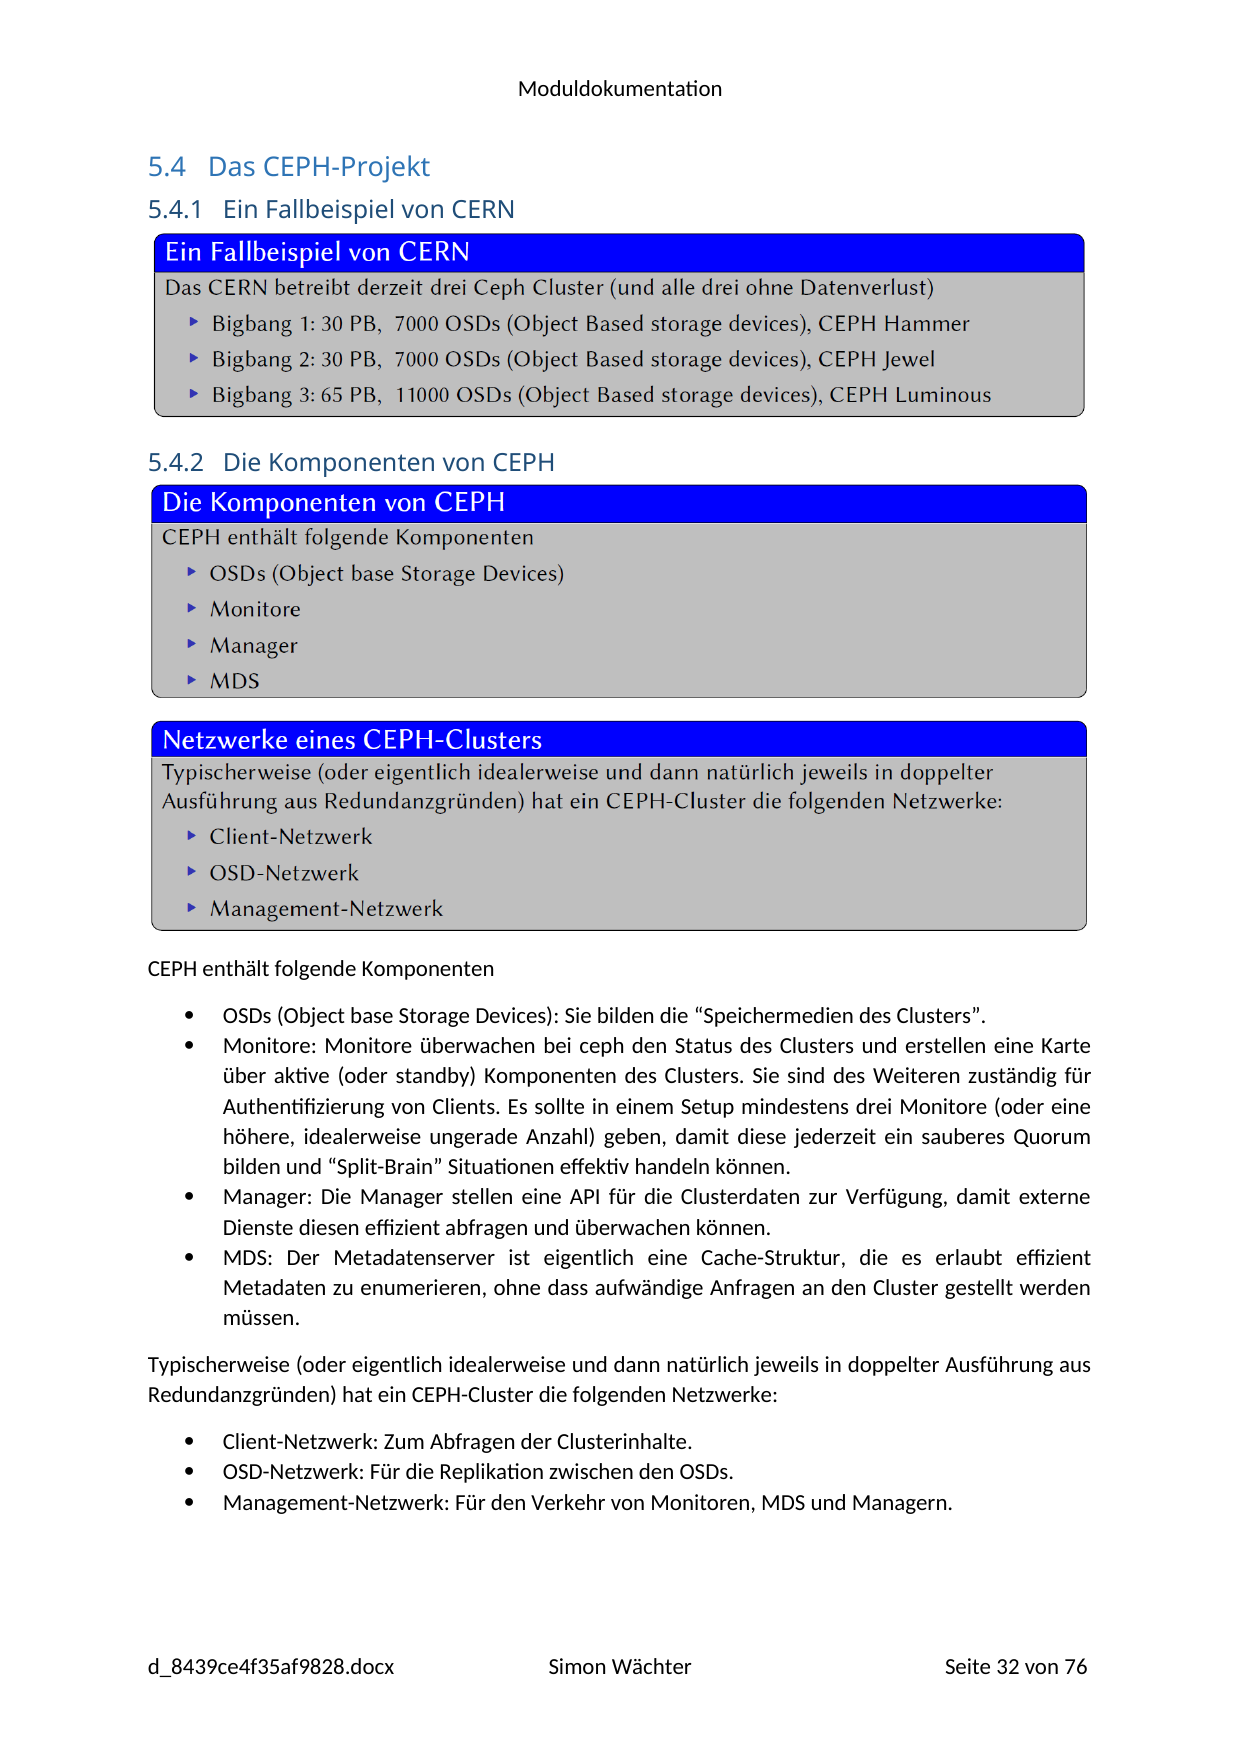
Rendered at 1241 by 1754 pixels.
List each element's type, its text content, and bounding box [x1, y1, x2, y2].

subtitle Ein Fallbeispiel von CERN [148, 192, 1093, 226]
list Manager: Die Manager stellen eine API für die Clusterdaten zur Verfügung, damit externe Dienste diesen effizient abfragen und überwachen können. [185, 1182, 1093, 1241]
list MDS: Der Metadatenserver ist eigentlich eine Cache-Struktur, die es erlaubt effizient Metadaten zu enumerieren, ohne dass aufwändige Anfragen an den Cluster gestellt werden müssen. [185, 1243, 1093, 1331]
list Management-Netzwerk: Für den Verkehr von Monitoren, MDS und Managern. [185, 1488, 1093, 1516]
list OSDs (Object base Storage Devices): Sie bilden die “Speichermedien des Clusters”. [185, 1001, 1093, 1029]
list OSD-Netzwerk: Für die Replikation zwischen den OSDs. [185, 1457, 1093, 1486]
picture [147, 228, 1093, 426]
list Client-Netzwerk: Zum Abfragen der Clusterinhalte. [185, 1427, 1093, 1455]
subtitle Das CEPH-Projekt [148, 148, 1093, 184]
picture [147, 481, 1093, 936]
text Typischerweise (oder eigentlich idealerweise und dann natürlich jeweils in doppelter Ausführung aus Redundanzgründen) hat ein CEPH-Cluster die folgenden Netzwerke: [148, 1350, 1093, 1408]
subtitle Die Komponenten von CEPH [148, 444, 1093, 478]
text CEPH enthält folgende Komponenten [148, 954, 1093, 982]
list Monitore: Monitore überwachen bei ceph den Status des Clusters und erstellen eine Karte über aktive (oder standby) Komponenten des Clusters. Sie sind des Weiteren zuständig für Authentifizierung von Clients. Es sollte in einem Setup mindestens drei Monitore (oder eine höhere, idealerweise ungerade Anzahl) geben, damit diese jederzeit ein sauberes Quorum bilden und “Split-Brain” Situationen effektiv handeln können. [185, 1031, 1093, 1180]
